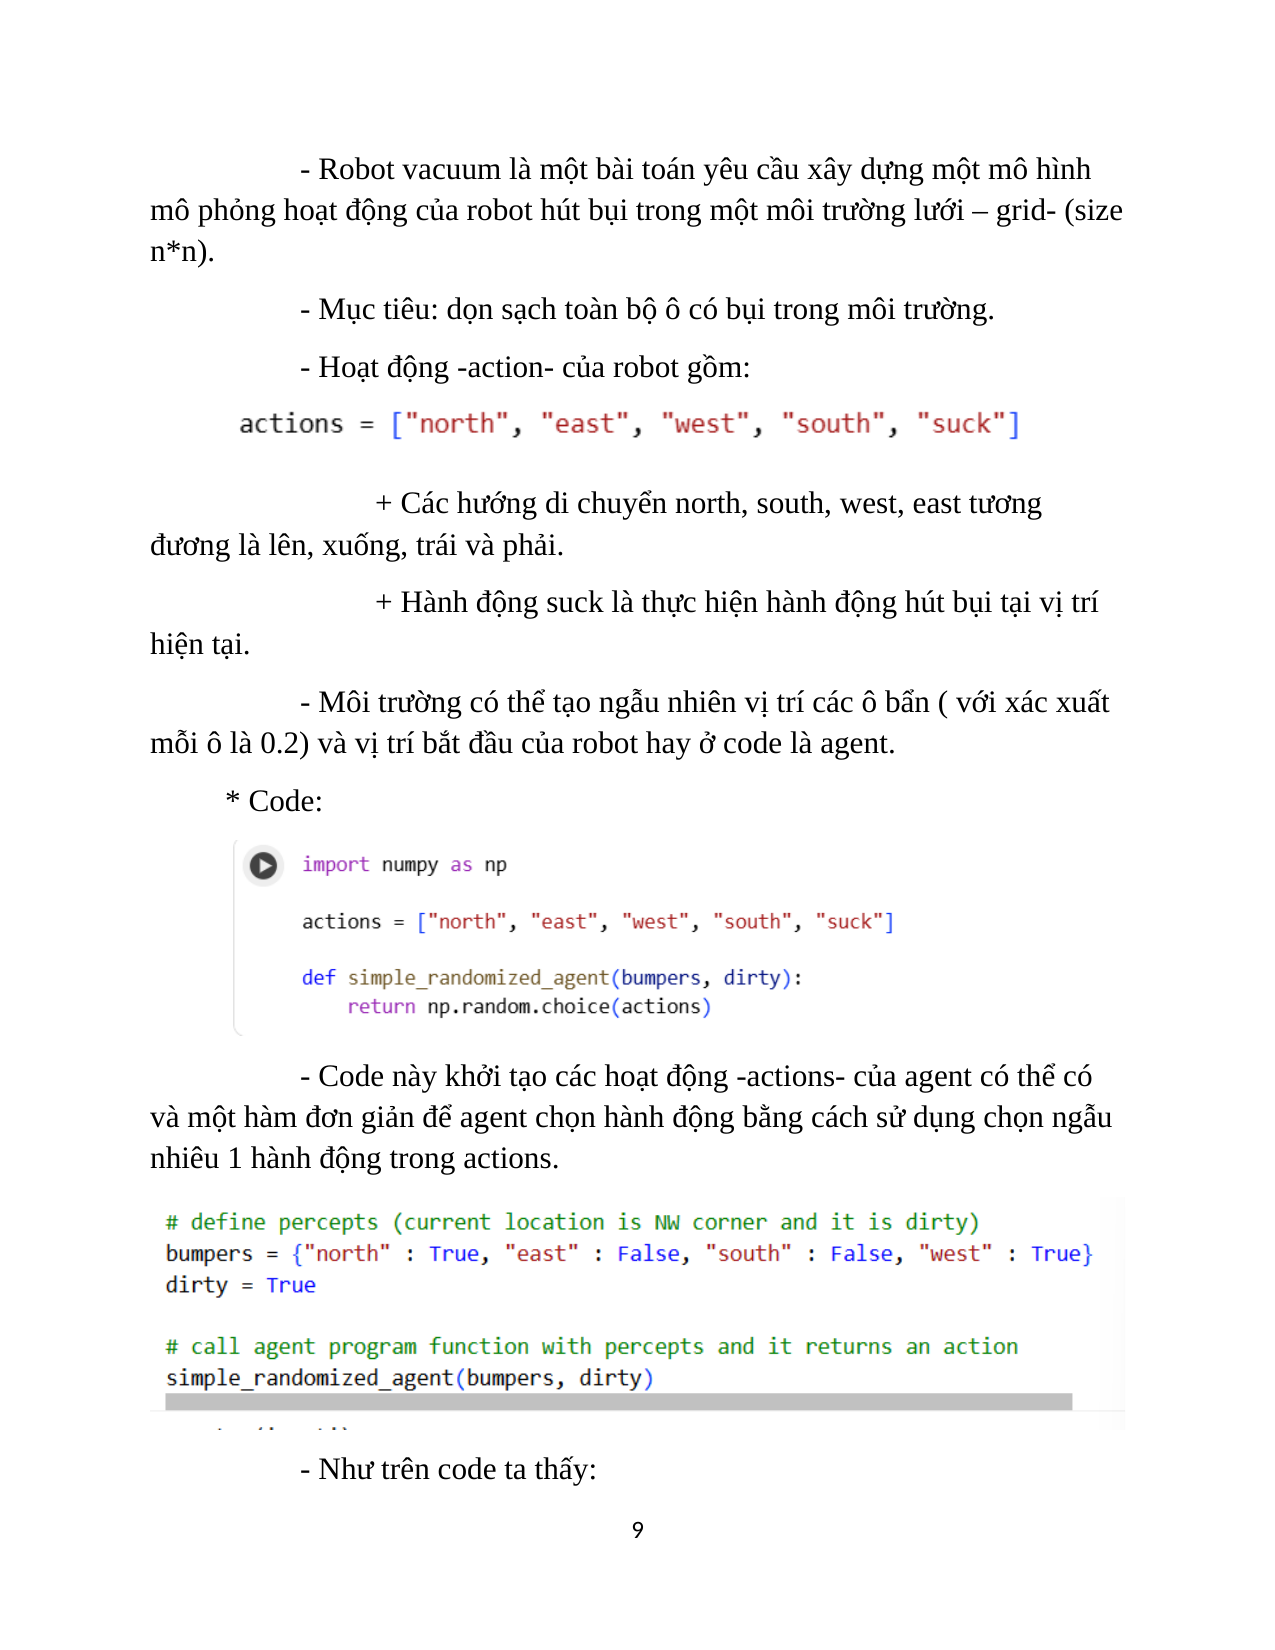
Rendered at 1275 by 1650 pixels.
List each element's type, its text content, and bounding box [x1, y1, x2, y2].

text + Các hướng di chuyển north, south, west, east tương đương là lên, xuống, trái và phải. [150, 484, 1125, 562]
picture [225, 406, 1049, 463]
picture [225, 840, 943, 1036]
text - Code này khởi tạo các hoạt động -actions- của agent có thể có và một hàm đơn giản để agent chọn hành động bằng cách sử dụng chọn ngẫu nhiêu 1 hành động trong actions. [150, 1057, 1125, 1176]
text - Mục tiêu: dọn sạch toàn bộ ô có bụi trong môi trường. [150, 290, 1125, 326]
text - Môi trường có thể tạo ngẫu nhiên vị trí các ô bẩn ( với xác xuất mỗi ô là 0.2) và vị trí bắt đầu của robot hay ở code là agent. [150, 683, 1125, 760]
text + Hành động suck là thực hiện hành động hút bụi tại vị trí hiện tại. [150, 584, 1125, 661]
text - Như trên code ta thấy: [150, 1450, 1125, 1486]
text - Robot vacuum là một bài toán yêu cầu xây dựng một mô hình mô phỏng hoạt động của robot hút bụi trong một môi trường lưới – grid- (size n*n). [150, 150, 1125, 268]
picture [150, 1197, 1125, 1430]
text * Code: [150, 782, 1125, 818]
text - Hoạt động -action- của robot gồm: [150, 348, 1125, 384]
